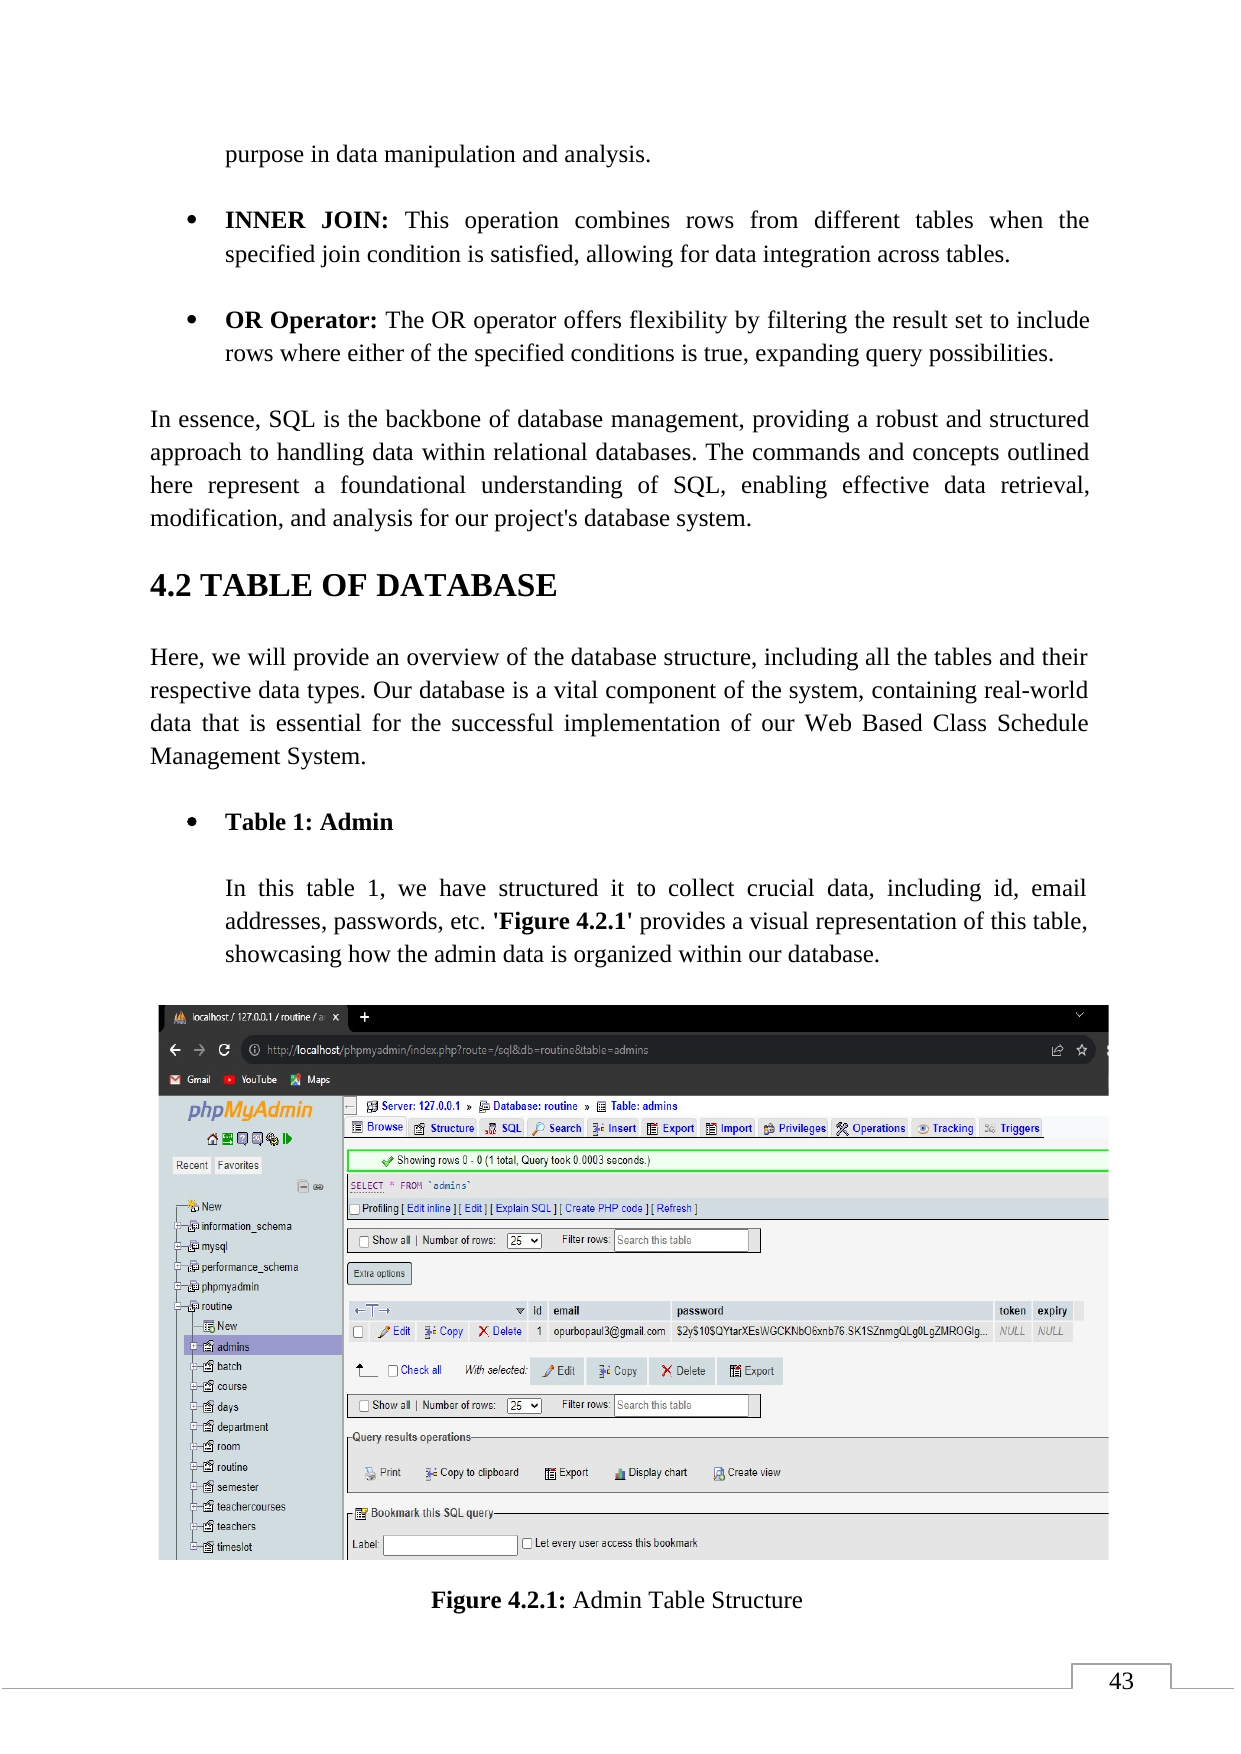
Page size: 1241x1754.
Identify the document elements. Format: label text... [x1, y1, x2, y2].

text Here, we will provide an overview of the database structure, including all the tables and their respective data types. Our database is a vital component of the system, containing real-world data that is essential for the successful implementation of our Web Based Class Schedule Management System. [150, 642, 1090, 770]
subtitle Table 1: Admin [187, 807, 1157, 836]
subtitle TABLE OF DATABASE [150, 565, 1157, 603]
text In essence, SQL is the backbone of database management, providing a robust and structured approach to handling data within relational databases. The commands and concepts outlined here represent a foundational understanding of SQL, enabling effective data retrieval, modification, and analysis for our project's database system. [150, 404, 1091, 532]
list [187, 139, 1091, 168]
text In this table 1, we have structured it to collect crucial data, including id, email addresses, passwords, etc. 'Figure 4.2.1' provides a visual representation of this table, showcasing how the admin data is organized within our database. [225, 873, 1088, 968]
list OR Operator: The OR operator offers flexibility by filtering the result set to include rows where either of the specified conditions is true, expanding query possibilities. [187, 305, 1091, 366]
text Figure 4.2.1: Admin Table Structure [110, 1585, 1017, 1614]
list INNER JOIN: This operation combines rows from different tables when the specified join condition is satisfied, allowing for data integration across tables. [187, 206, 1091, 267]
picture [158, 1005, 1109, 1560]
